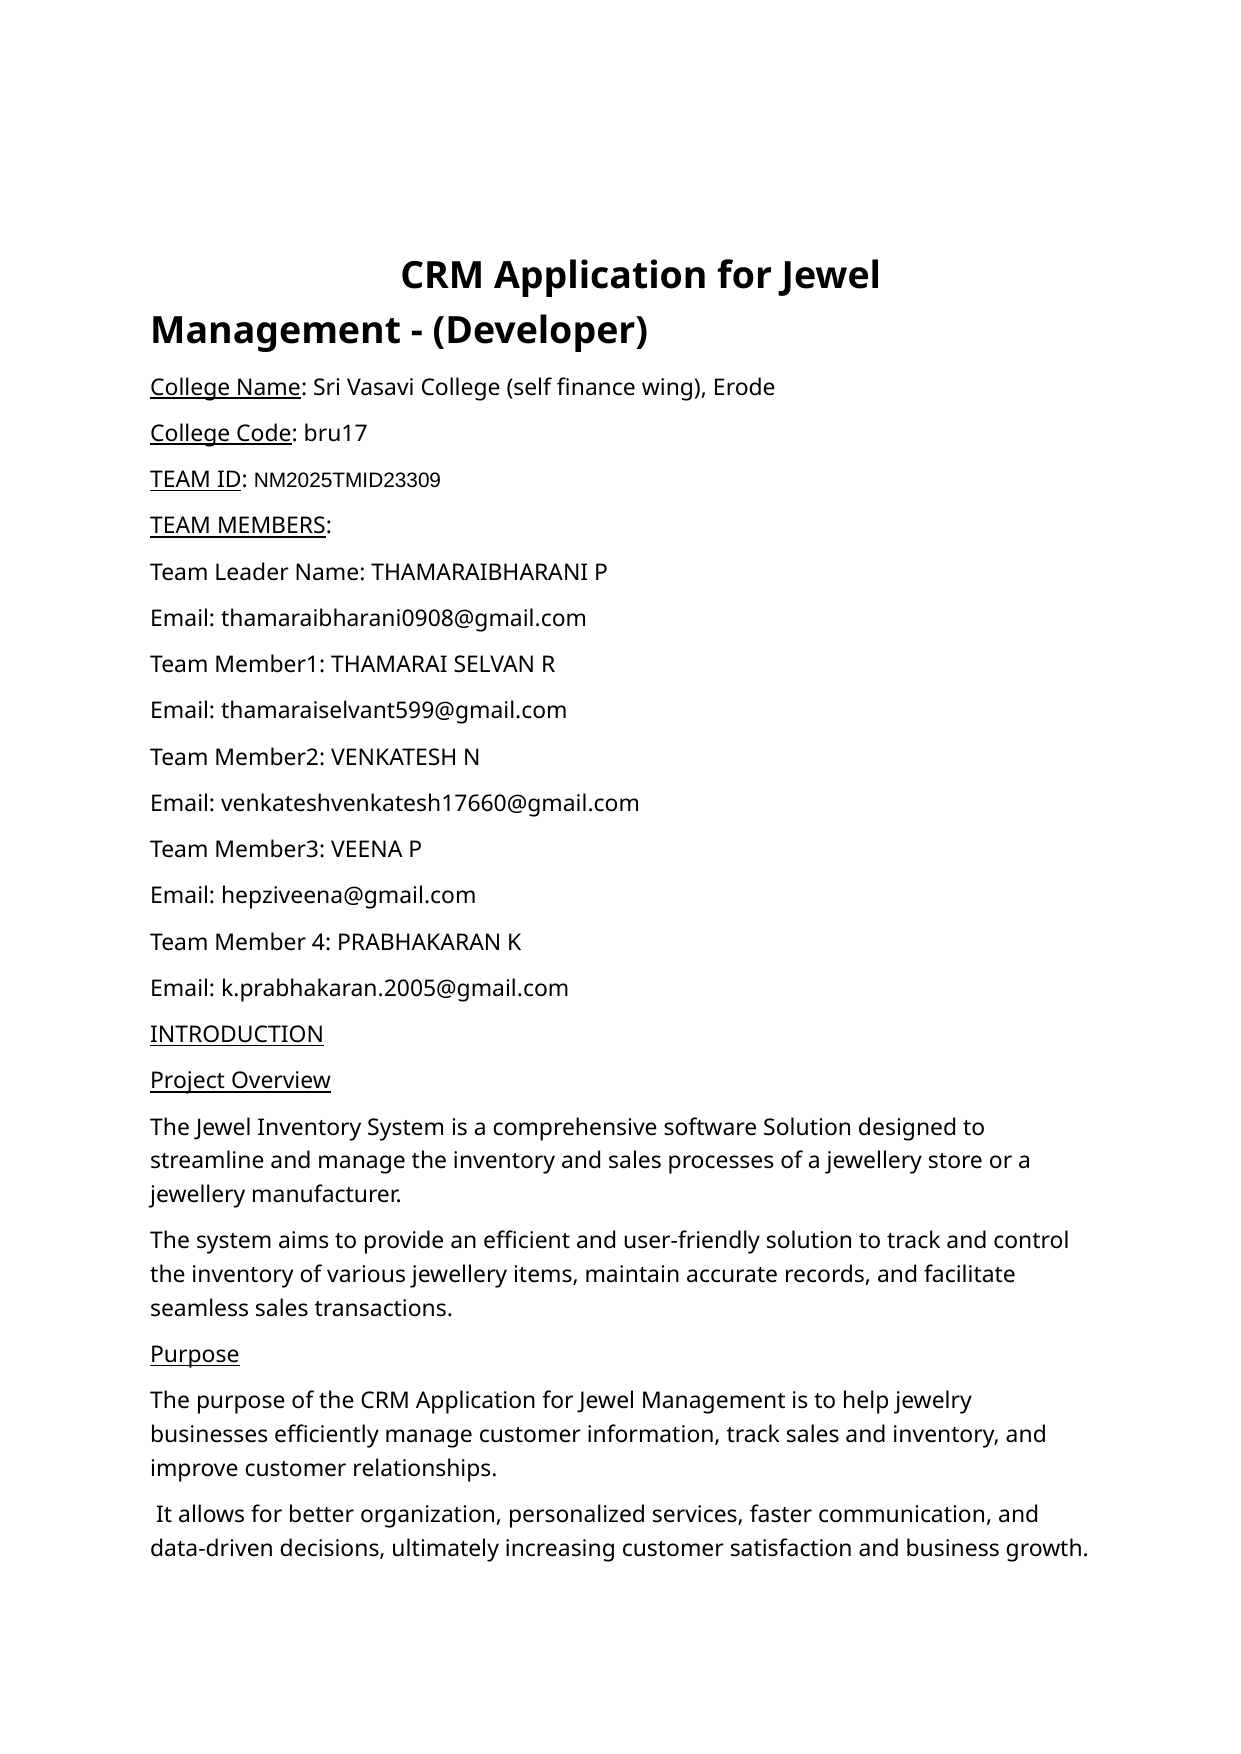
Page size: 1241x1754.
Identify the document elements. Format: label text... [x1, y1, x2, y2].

text TEAM MEMBERS: [150, 522, 1090, 554]
text Email: hepziveena@gmail.com [150, 892, 1090, 924]
text Team Leader Name: THAMARAIBHARANI P [150, 569, 1090, 600]
text Email: venkateshvenkatesh17660@gmail.com [150, 800, 1090, 831]
text Team Member 4: PRABHAKARAN K [150, 939, 1090, 970]
text CRM Application for Jewel Management - (Developer) [150, 261, 1090, 367]
text College Code: bru17 [150, 430, 1090, 461]
text Purpose [150, 1351, 1090, 1382]
text INTRODUCTION [150, 1031, 1090, 1062]
text Team Member3: VEENA P [150, 846, 1090, 877]
text The Jewel Inventory System is a comprehensive software Solution designed to streamline and manage the inventory and sales processes of a jewellery store or a jewellery manufacturer. [150, 1124, 1090, 1222]
text Email: thamaraibharani0908@gmail.com [150, 615, 1090, 646]
text Team Member2: VENKATESH N [150, 754, 1090, 785]
text Team Member1: THAMARAI SELVAN R [150, 661, 1090, 692]
text Email: k.prabhakaran.2005@gmail.com [150, 985, 1090, 1016]
text College Name: Sri Vasavi College (self finance wing), Erode [150, 384, 1090, 415]
text Email: thamaraiselvant599@gmail.com [150, 707, 1090, 739]
text Project Overview [150, 1077, 1090, 1109]
text TEAM ID: NM2025TMID23309 [150, 476, 1090, 507]
text The purpose of the CRM Application for Jewel Management is to help jewelry businesses efficiently manage customer information, track sales and inventory, and improve customer relationships. [150, 1397, 1090, 1496]
text The system aims to provide an efficient and user-friendly solution to track and control the inventory of various jewellery items, maintain accurate records, and facilitate seamless sales transactions. [150, 1237, 1090, 1336]
